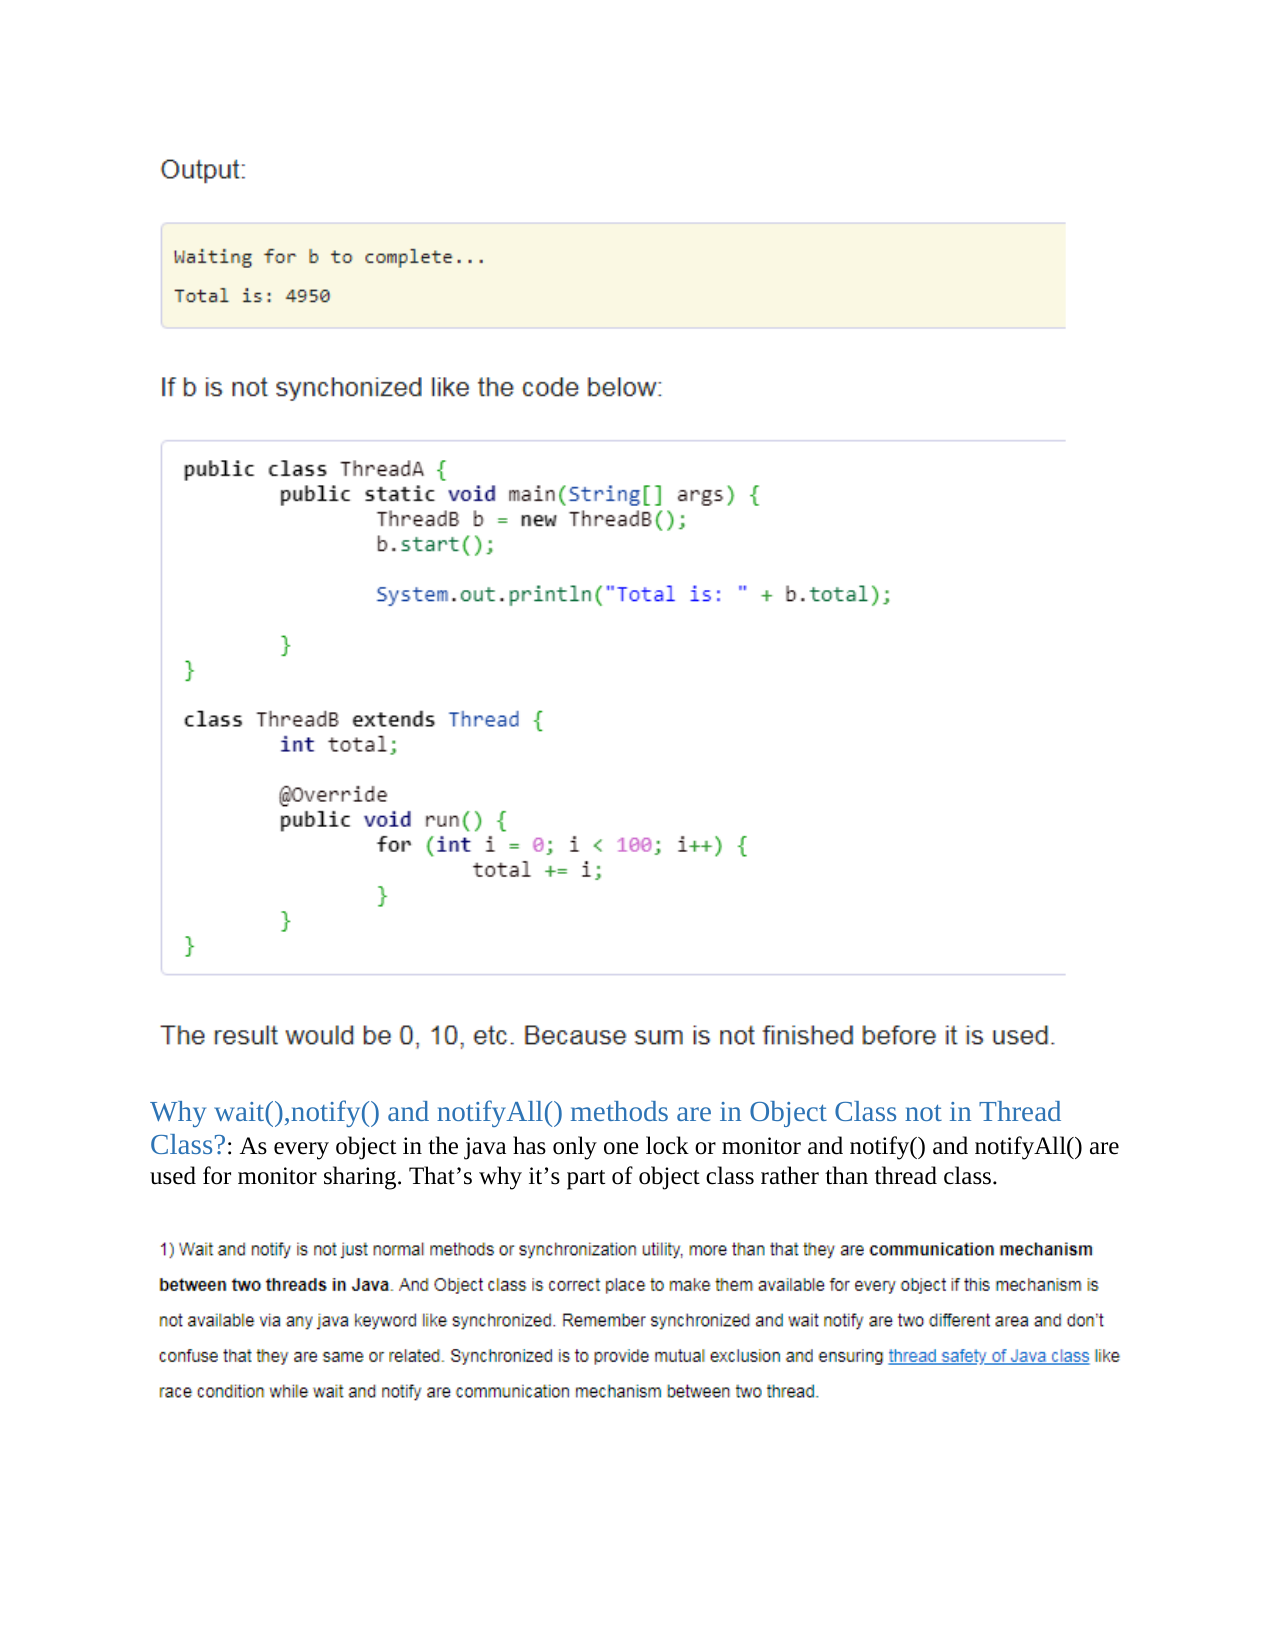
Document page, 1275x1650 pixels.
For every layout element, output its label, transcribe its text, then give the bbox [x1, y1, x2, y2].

picture [150, 150, 1066, 1054]
picture [150, 1230, 1125, 1409]
text Why wait(),notify() and notifyAll() methods are in Object Class not in Thread Class?: As every object in the java has only one lock or monitor and notify() and notifyAll() are used for monitor sharing. That’s why it’s part of object class rather than thread class. [150, 1094, 1125, 1189]
